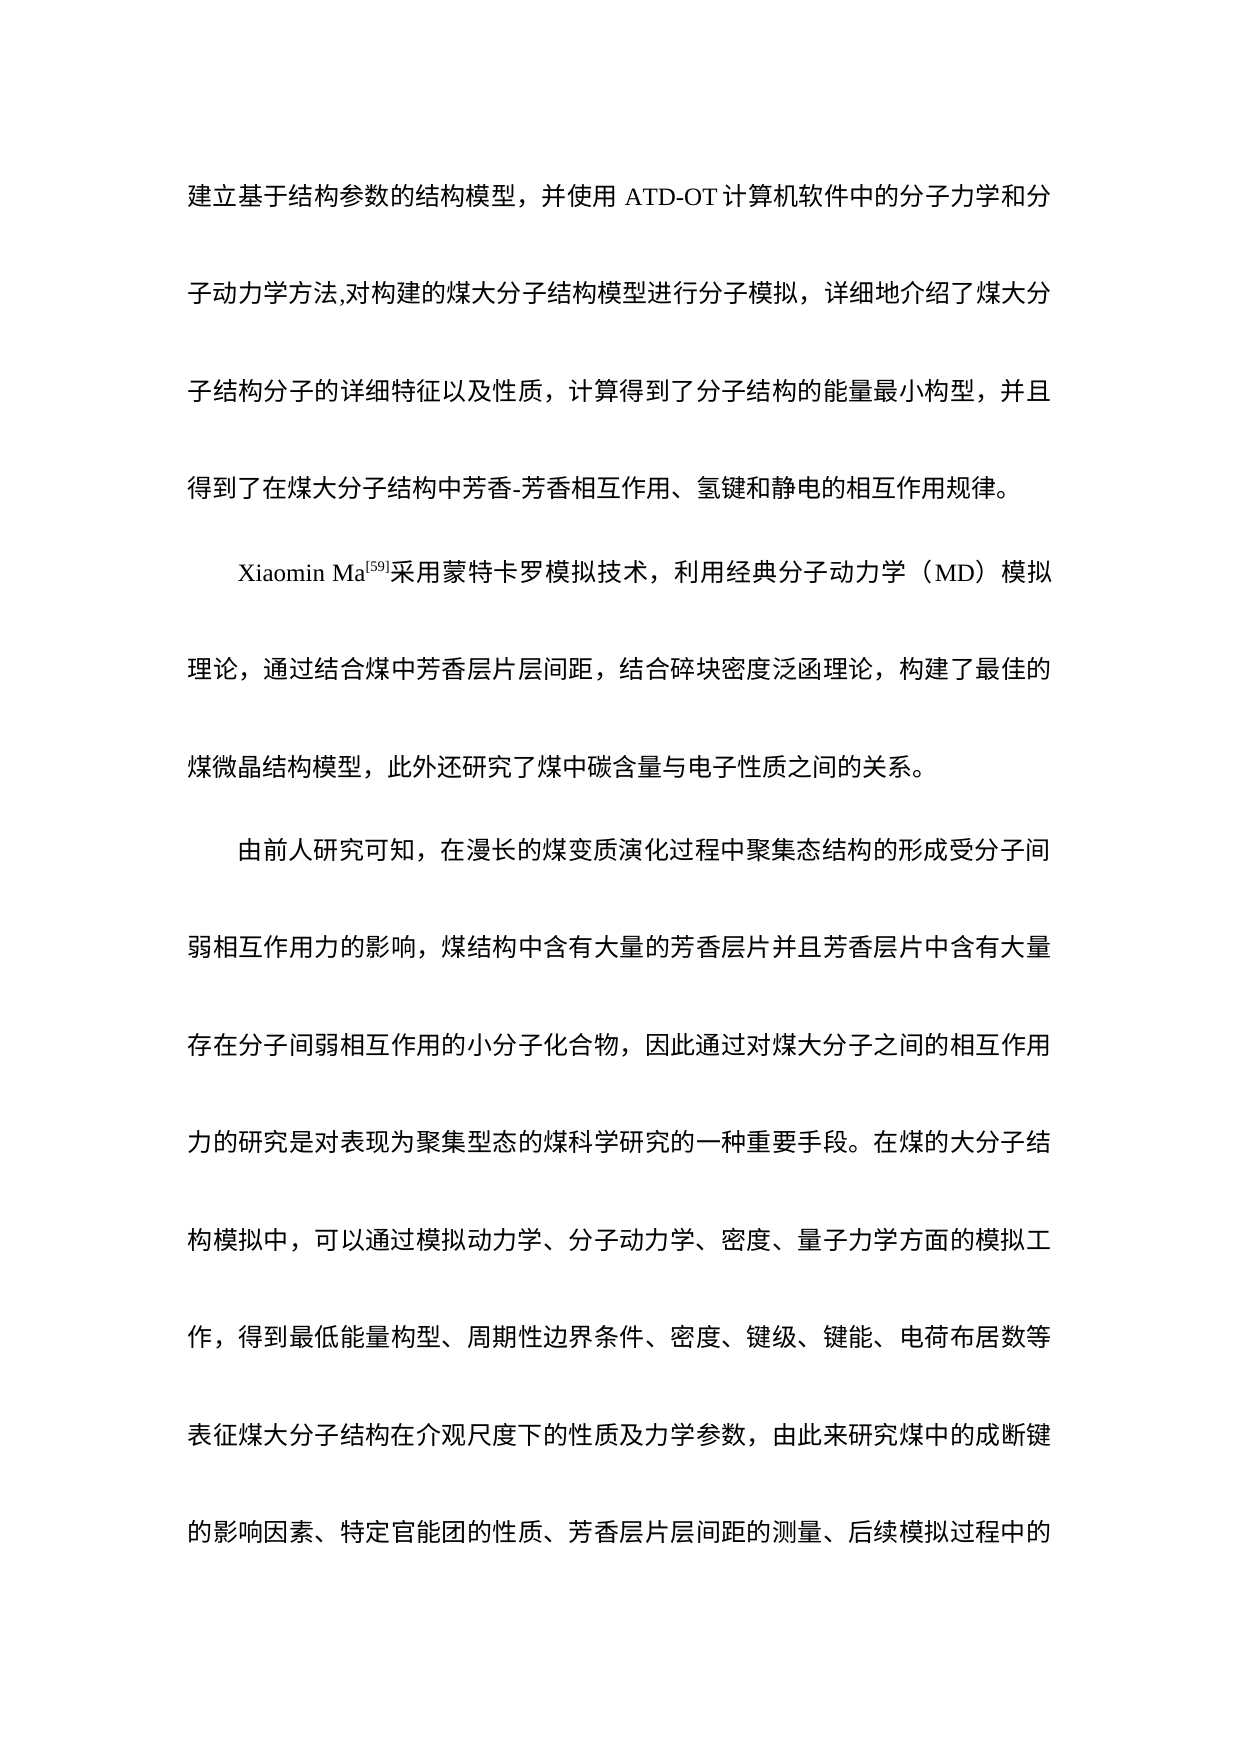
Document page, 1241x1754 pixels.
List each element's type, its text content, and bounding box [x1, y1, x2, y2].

text Xiaomin Ma[59]采用蒙特卡罗模拟技术，利用经典分子动力学（MD）模拟理论，通过结合煤中芳香层片层间距，结合碎块密度泛函理论，构建了最佳的煤微晶结构模型，此外还研究了煤中碳含量与电子性质之间的关系。 [187, 538, 1053, 798]
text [187, 162, 1053, 519]
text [187, 816, 1053, 1563]
